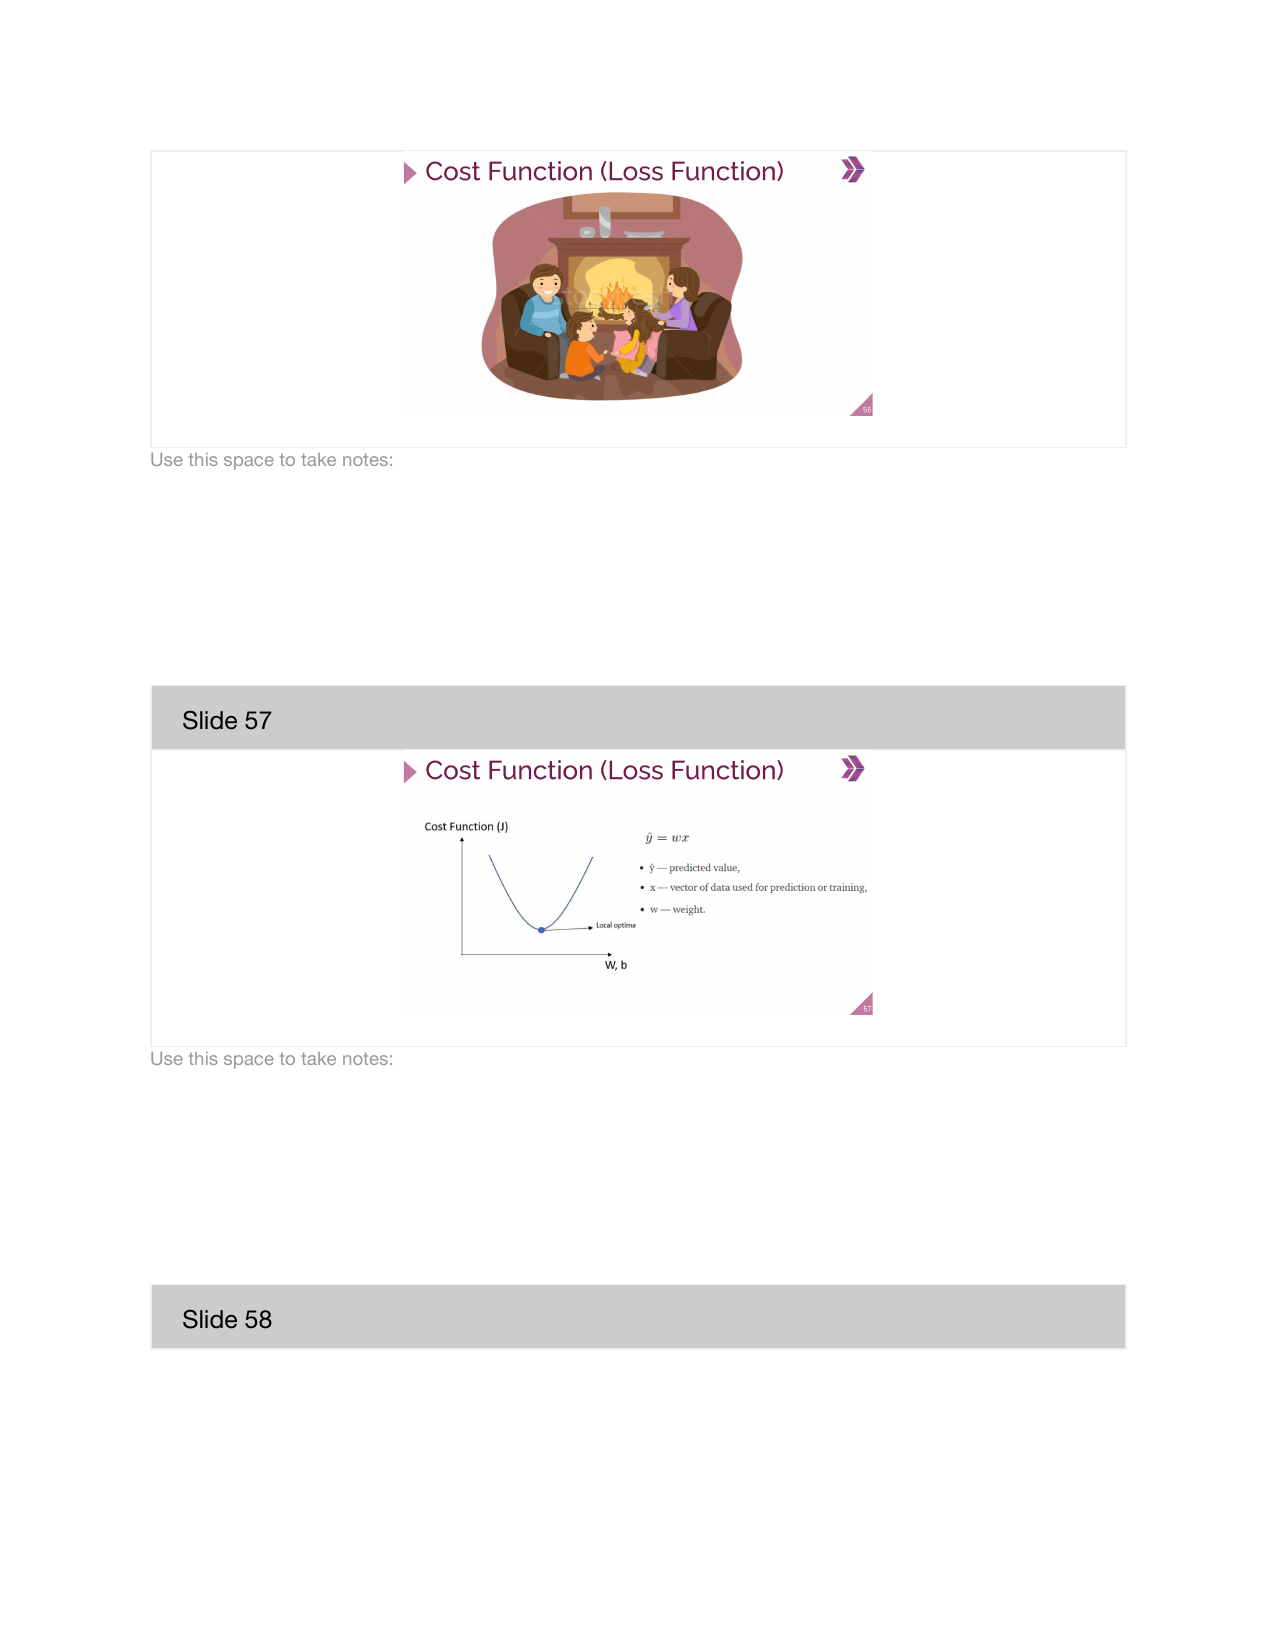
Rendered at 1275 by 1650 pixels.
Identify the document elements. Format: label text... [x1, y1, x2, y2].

text Use this space to take notes: [150, 448, 1125, 472]
table_header Slide 58 [152, 1285, 1125, 1348]
text Use this space to take notes: [150, 1047, 1125, 1071]
table_header Slide 57 [152, 686, 1125, 749]
picture [403, 750, 873, 1015]
table_cell [152, 152, 1125, 447]
table_cell [152, 751, 1125, 1046]
picture [403, 151, 873, 416]
